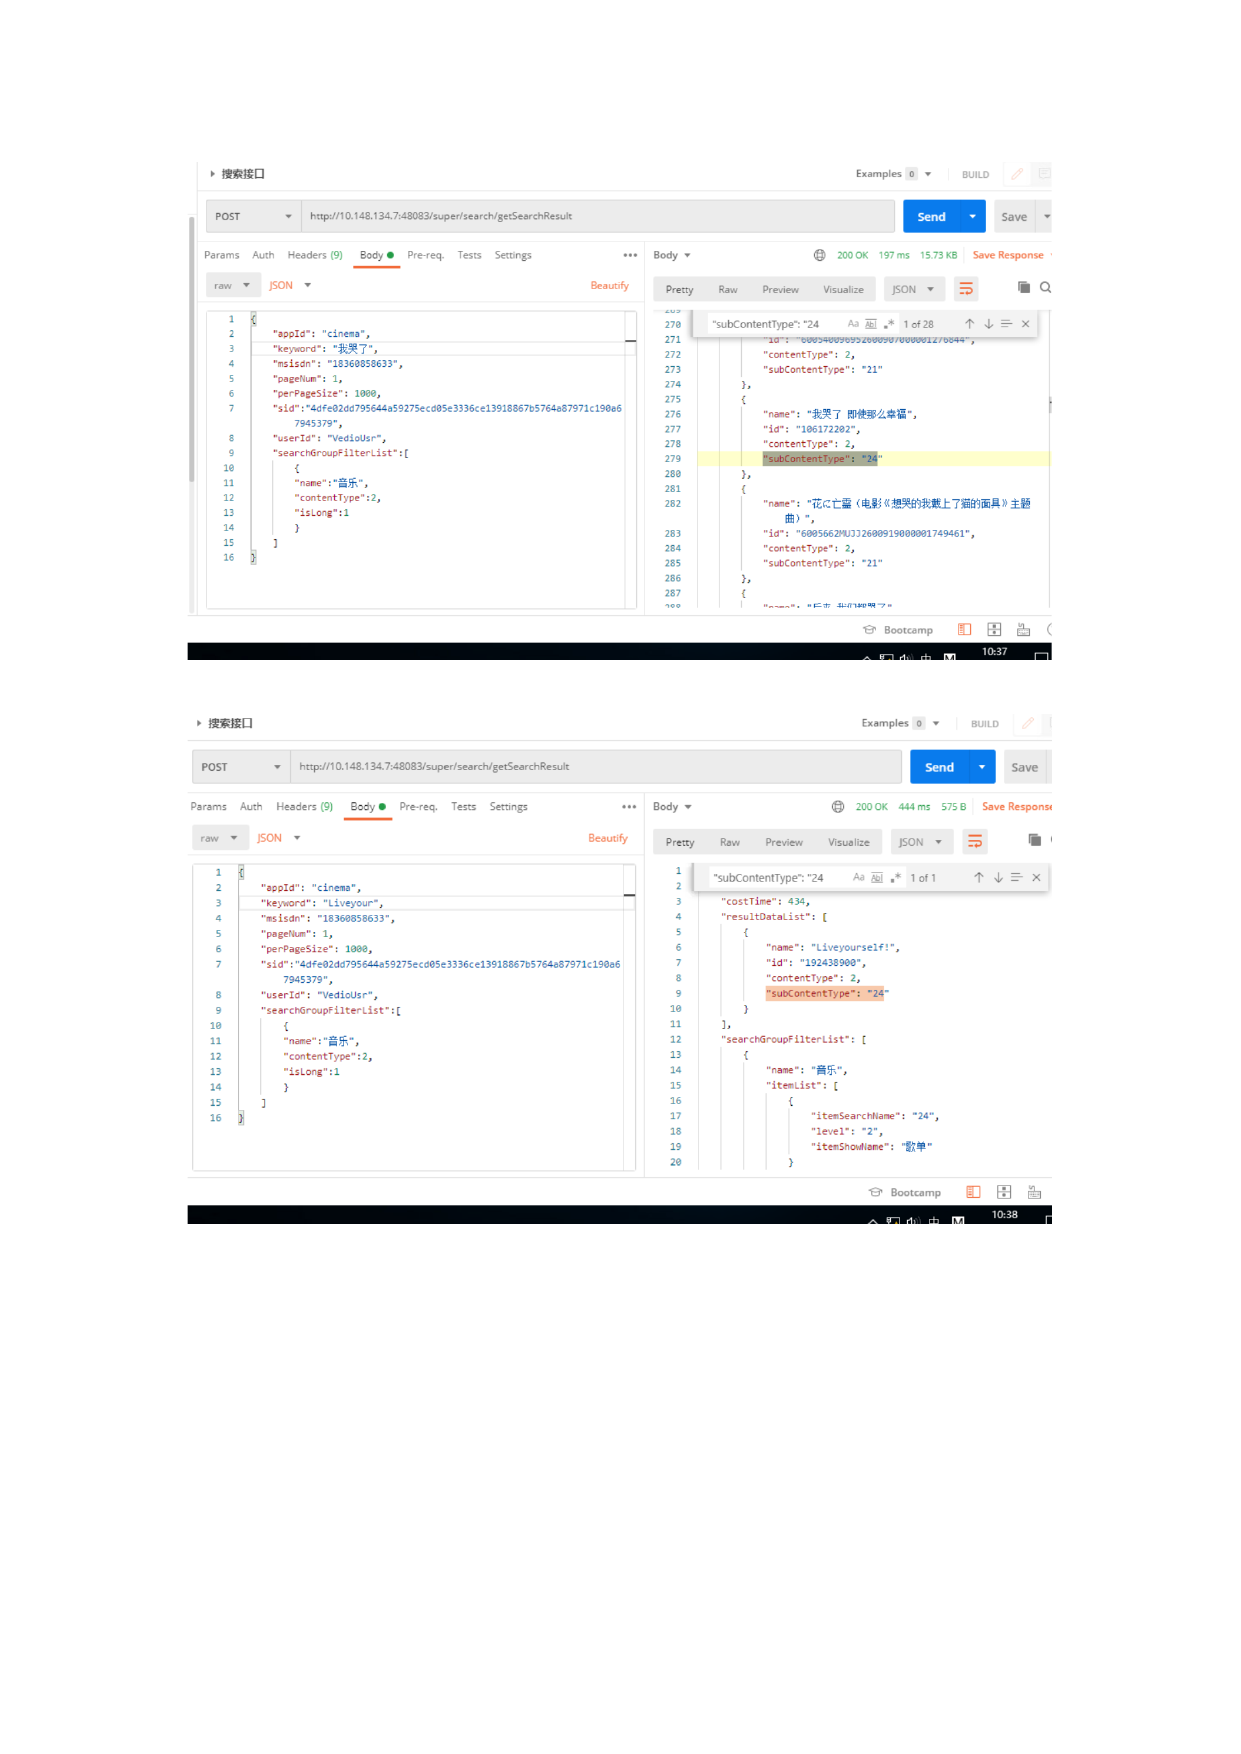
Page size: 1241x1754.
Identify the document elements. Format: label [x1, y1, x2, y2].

picture [187, 162, 1052, 660]
picture [187, 714, 1052, 1224]
